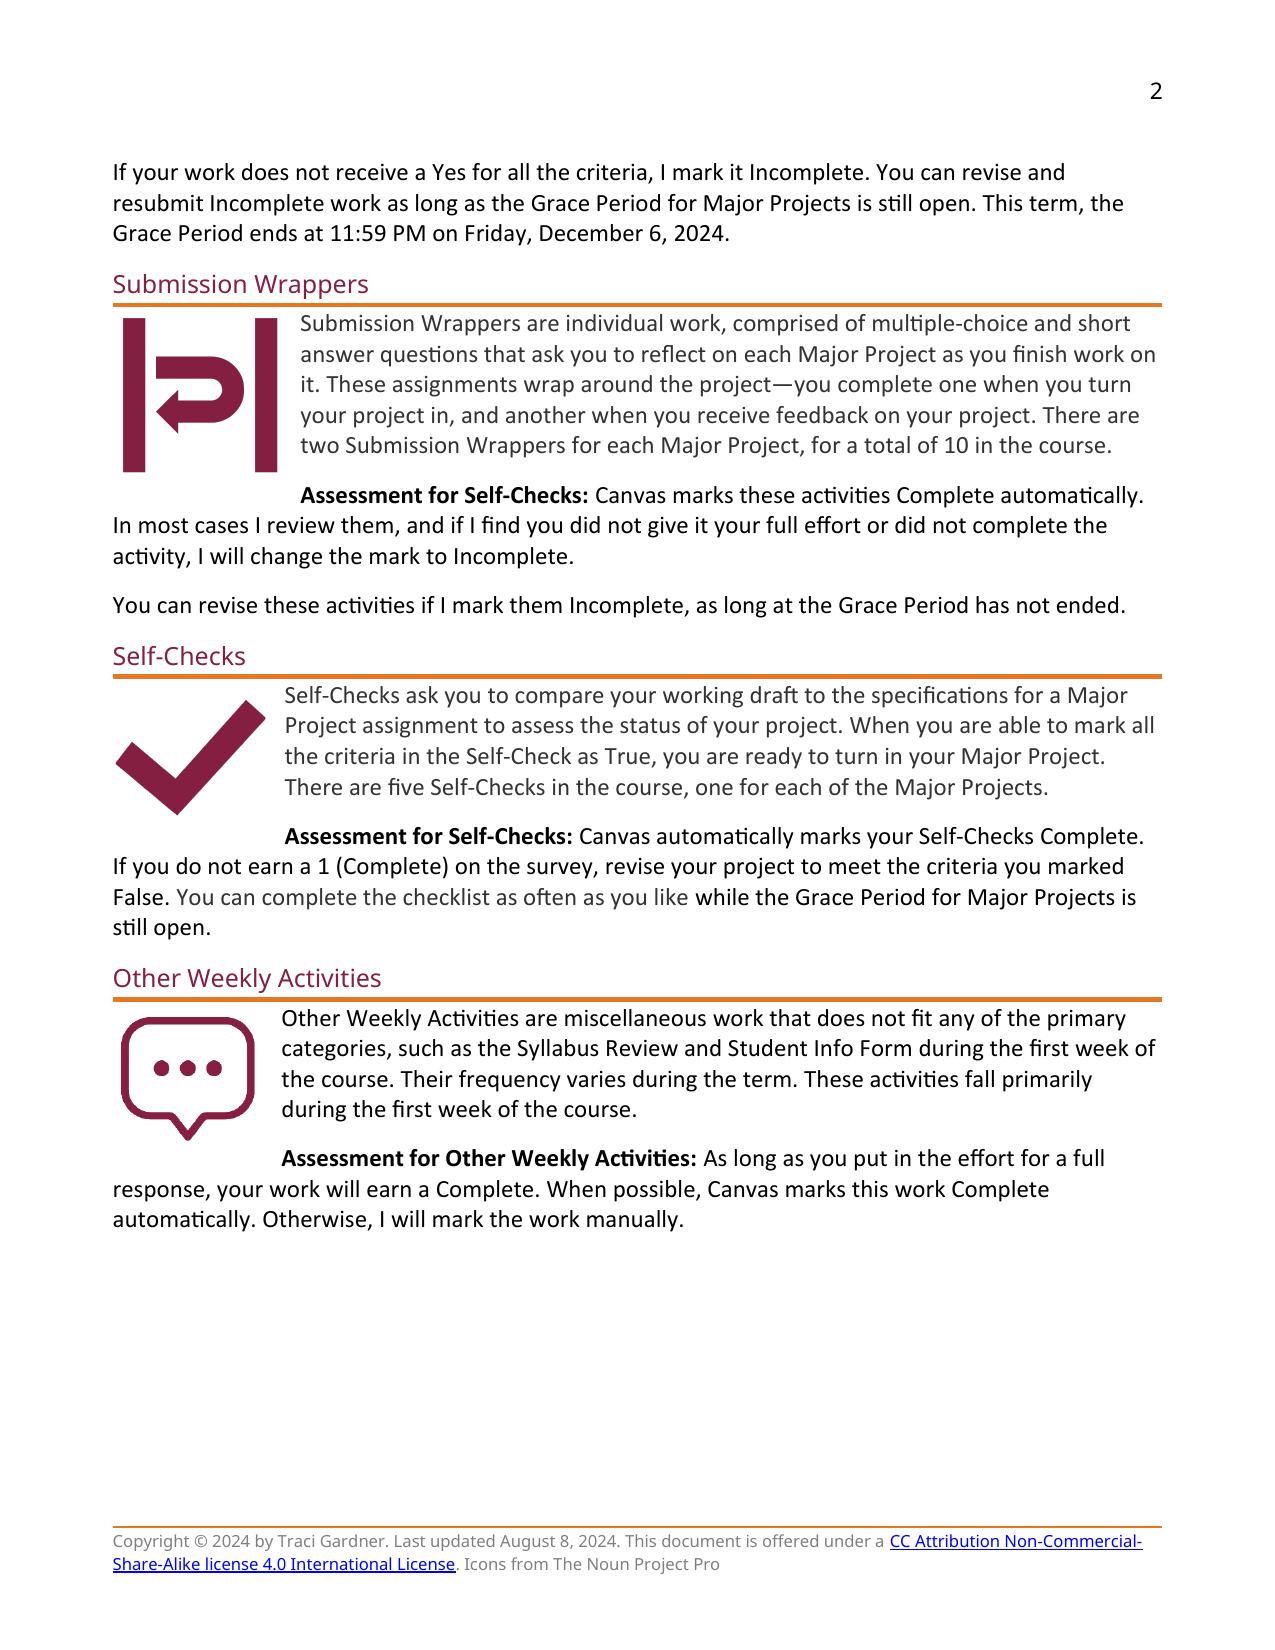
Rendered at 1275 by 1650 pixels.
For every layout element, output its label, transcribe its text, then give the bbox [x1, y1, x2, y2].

text Other Weekly Activities are miscellaneous work that does not fit any of the primary categories, such as the Syllabus Review and Student Info Form during the first week of the course. Their frequency varies during the term. These activities fall primarily during the first week of the course. [112, 1002, 1162, 1124]
text Submission Wrappers are individual work, comprised of multiple-choice and short answer questions that ask you to reflect on each Major Project as you finish work on it. These assignments wrap around the project—you complete one when you turn your project in, and another when you receive feedback on your project. There are two Submission Wrappers for each Major Project, for a total of 10 in the course. [112, 307, 1162, 460]
text Self-Checks ask you to compare your working draft to the specifications for a Major Project assignment to assess the status of your project. When you are able to mark all the criteria in the Self-Check as True, you are ready to turn in your Major Project. There are five Self-Checks in the course, one for each of the Major Projects. [112, 679, 1162, 801]
subtitle Self-Checks [112, 638, 1162, 679]
text You can revise these activities if I mark them Incomplete, as long at the Grace Period has not ended. [112, 589, 1162, 619]
text Assessment for Self-Checks: Canvas marks these activities Complete automatically. In most cases I review them, and if I find you did not give it your full effort or did not complete the activity, I will change the mark to Incomplete. [112, 479, 1162, 570]
text Assessment for Other Weekly Activities: As long as you put in the effort for a full response, your work will earn a Complete. When possible, Canvas marks this work Complete automatically. Otherwise, I will mark the work manually. [112, 1142, 1162, 1234]
picture [112, 1003, 263, 1154]
text If your work does not receive a Yes for all the criteria, I mark it Incomplete. You can revise and resubmit Incomplete work as long as the Grace Period for Major Projects is still open. This term, the Grace Period ends at 11:59 PM on Friday, December 6, 2024. [112, 156, 1162, 248]
picture [115, 682, 266, 833]
picture [115, 310, 282, 477]
text Assessment for Self-Checks: Canvas automatically marks your Self-Checks Complete. If you do not earn a 1 (Complete) on the survey, revise your project to meet the criteria you marked False. You can complete the checklist as often as you like while the Grace Period for Major Projects is still open. [112, 820, 1162, 942]
subtitle Other Weekly Activities [112, 961, 1162, 1002]
subtitle Submission Wrappers [112, 267, 1162, 307]
